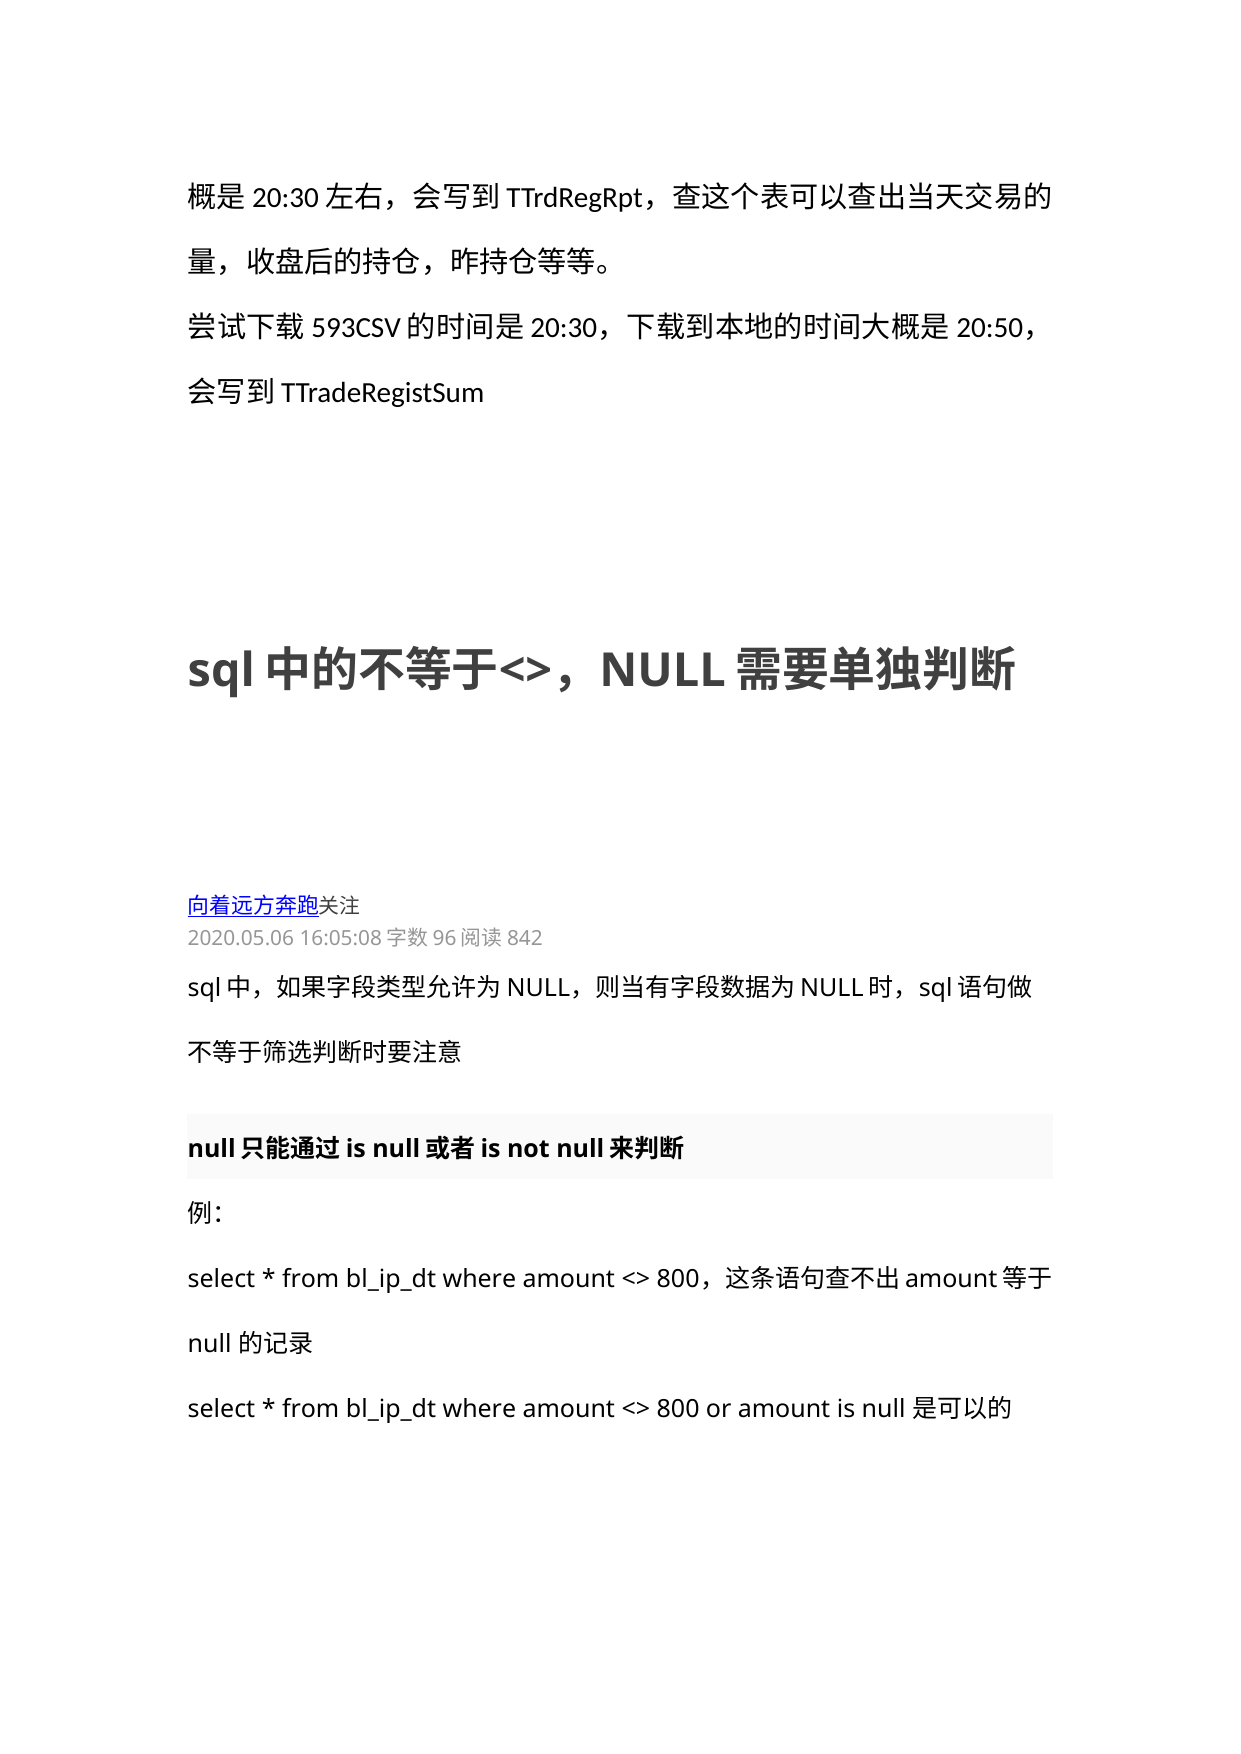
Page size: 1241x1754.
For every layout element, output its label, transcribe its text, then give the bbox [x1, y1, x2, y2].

text sql中，如果字段类型允许为NULL，则当有字段数据为NULL时，sql语句做不等于筛选判断时要注意 [187, 953, 1053, 1083]
subtitle sql中的不等于<>，NULL需要单独判断 [187, 617, 1053, 714]
text 向着远方奔跑关注 [187, 888, 1053, 921]
text 例： select * from bl_ip_dt where amount <> 800，这条语句查不出amount等于null 的记录 select * from bl_ip_dt where amount <> 800 or amount is null 是可以的 [187, 1179, 1053, 1439]
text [187, 162, 1053, 292]
text 2020.05.06 16:05:08字数 96阅读 842 [187, 921, 1053, 953]
text null只能通过is null或者is not null来判断 [187, 1114, 1053, 1179]
text 尝试下载593CSV的时间是20:30，下载到本地的时间大概是20:50，会写到TTradeRegistSum [187, 292, 1053, 422]
